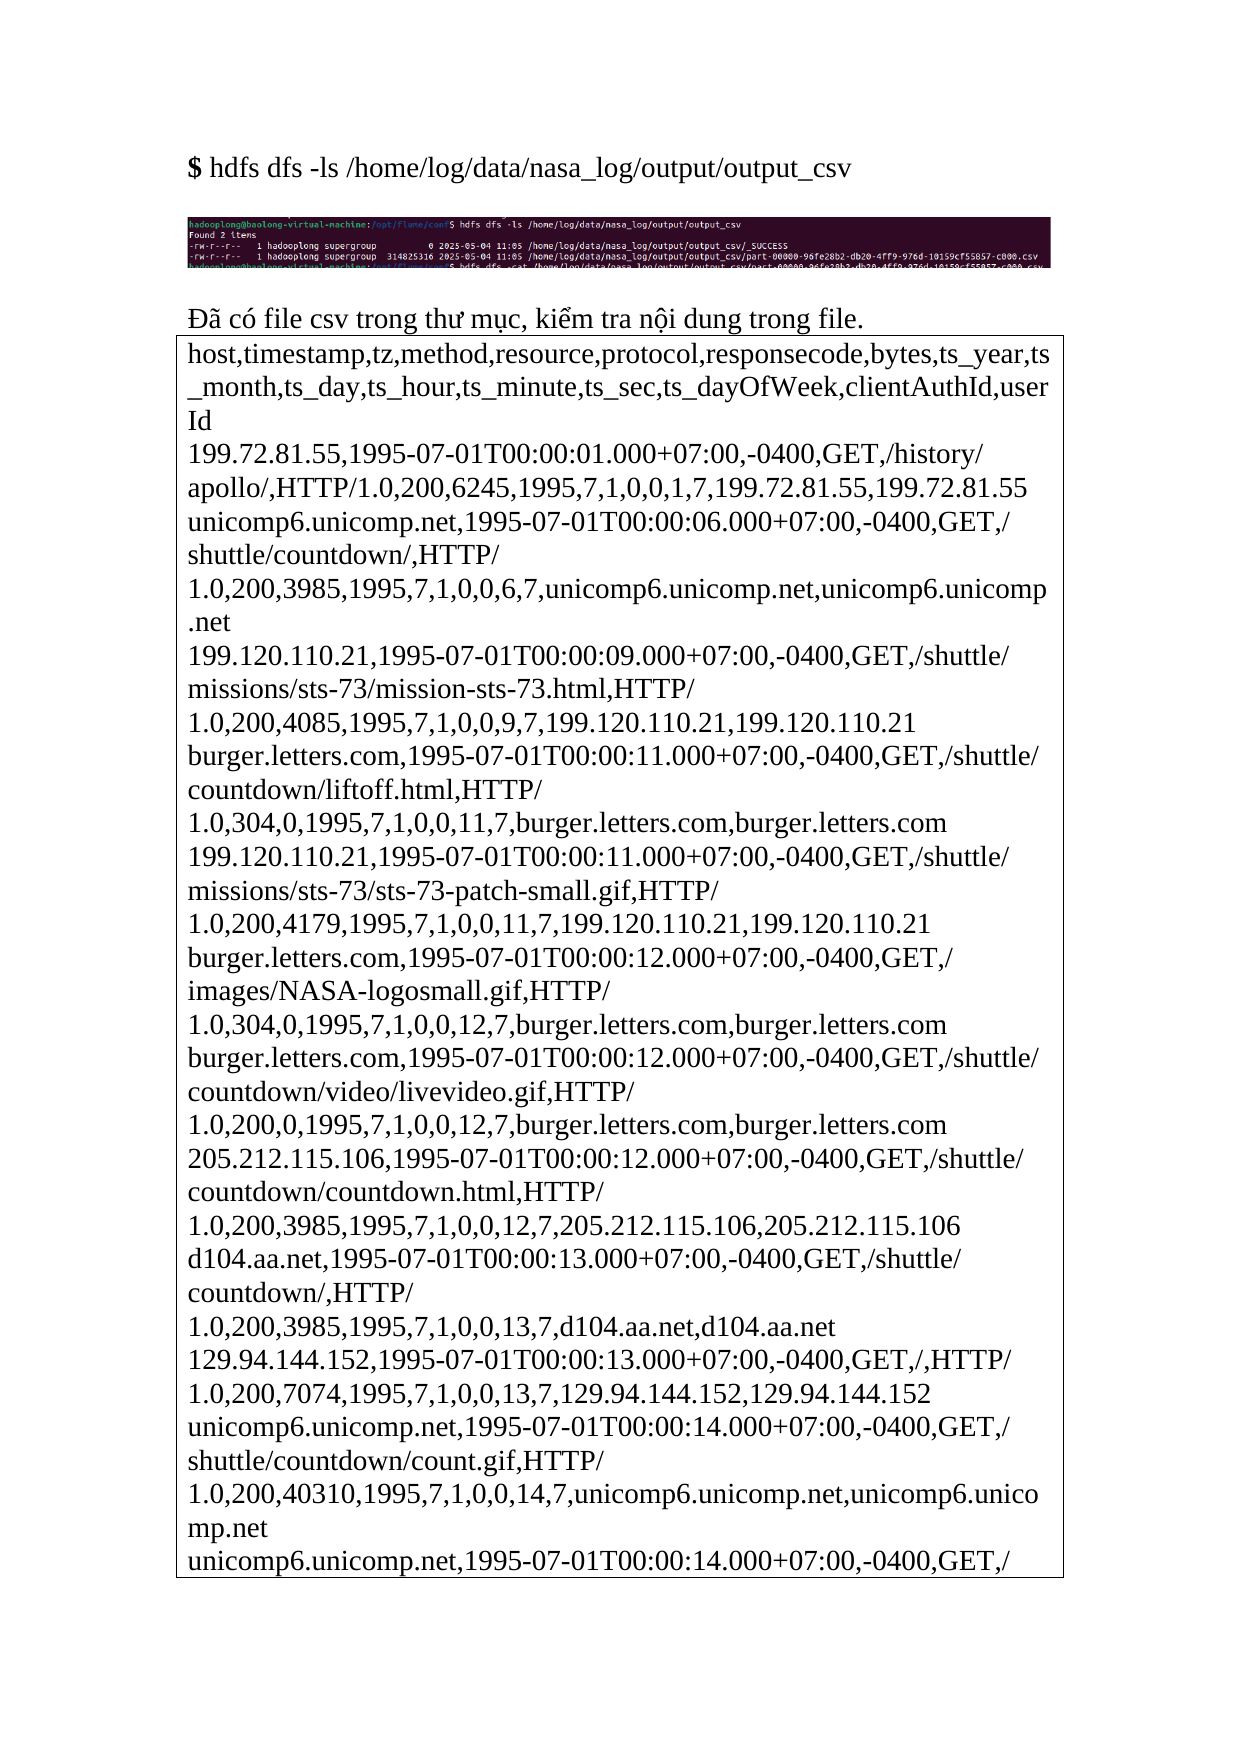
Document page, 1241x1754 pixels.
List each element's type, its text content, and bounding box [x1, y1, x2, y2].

text $ hdfs dfs -ls /home/log/data/nasa_log/output/output_csv [187, 150, 1053, 183]
list Đã có file csv trong thư mục, kiểm tra nội dung trong file. [187, 301, 1053, 335]
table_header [177, 336, 1063, 1577]
picture [187, 217, 1051, 268]
